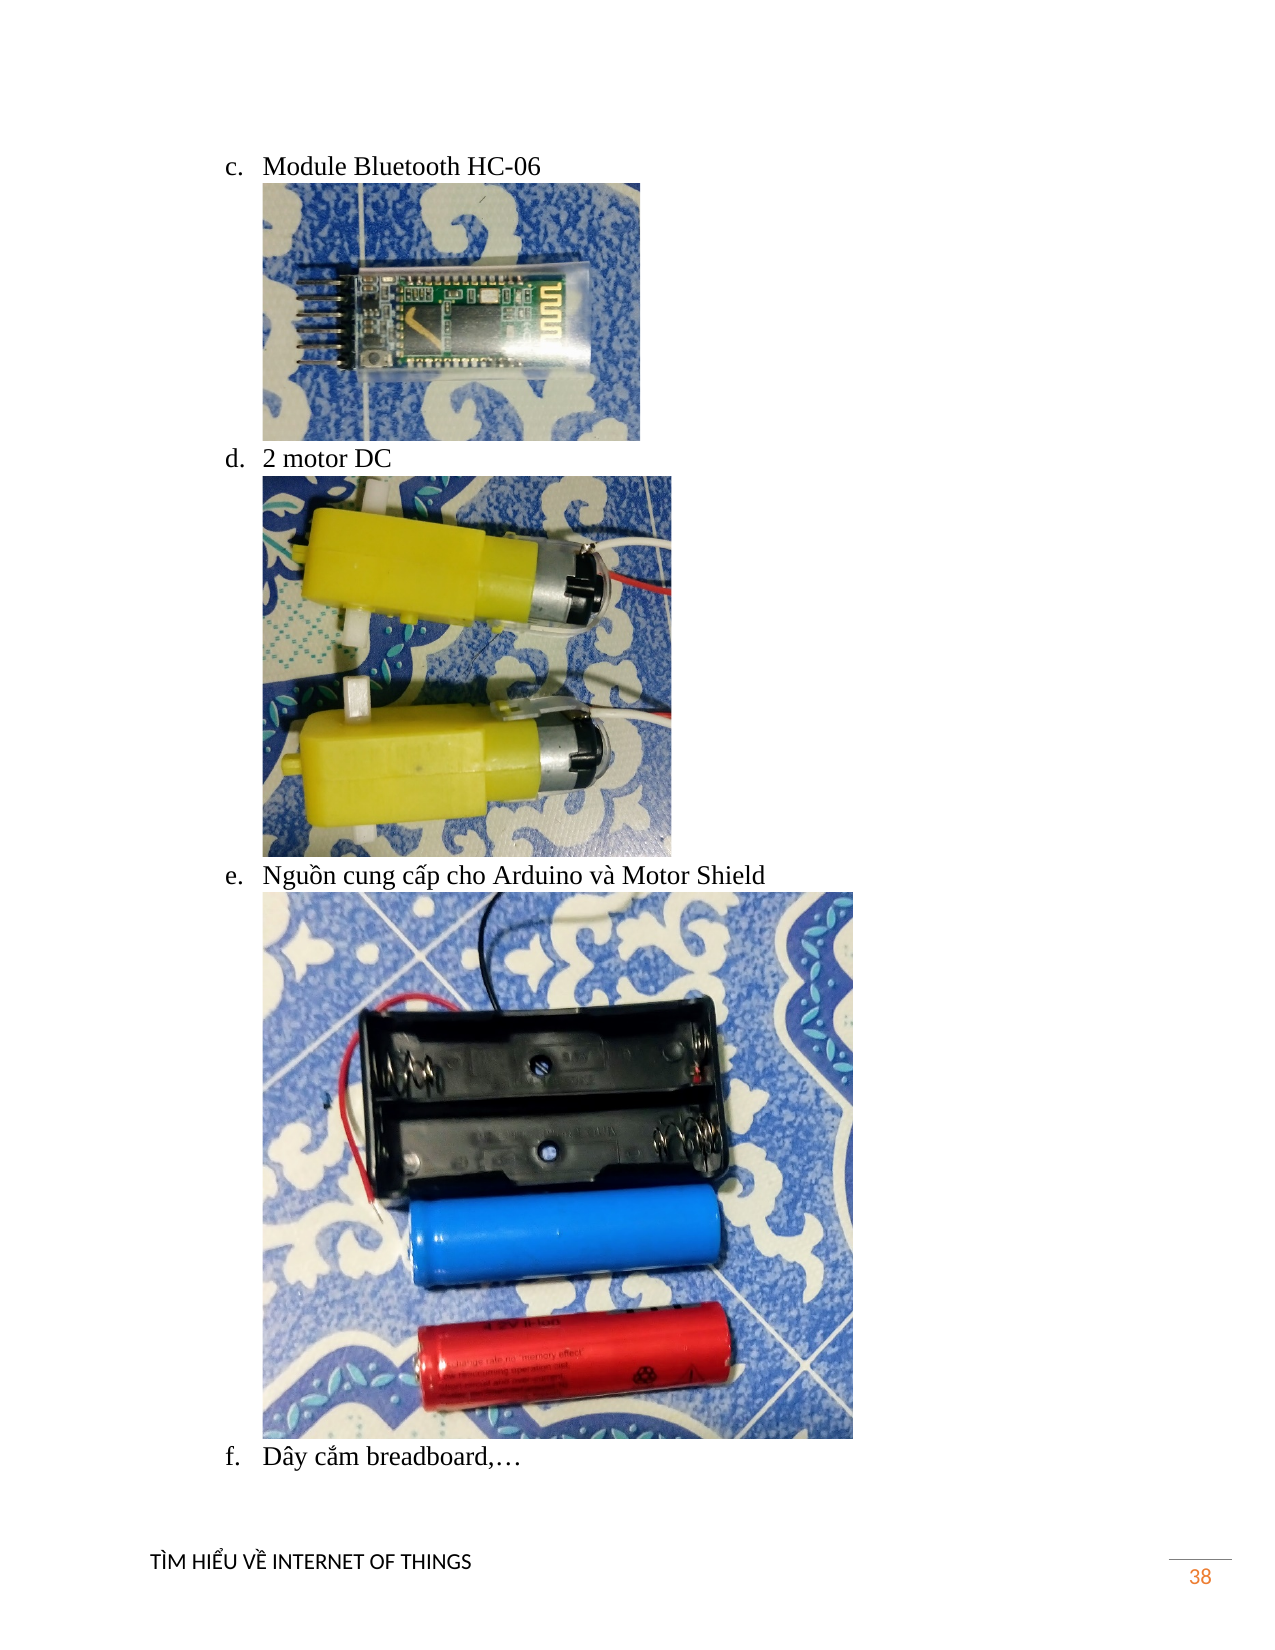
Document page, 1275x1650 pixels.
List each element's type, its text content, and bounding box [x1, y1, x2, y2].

list Nguồn cung cấp cho Arduino và Motor Shield [225, 859, 1125, 890]
picture [262, 892, 853, 1439]
picture [262, 183, 640, 441]
list Module Bluetooth HC-06 [225, 150, 1125, 181]
list Dây cắm breadboard,… [225, 1440, 1125, 1471]
list 2 motor DC [225, 442, 1125, 474]
picture [262, 476, 672, 857]
